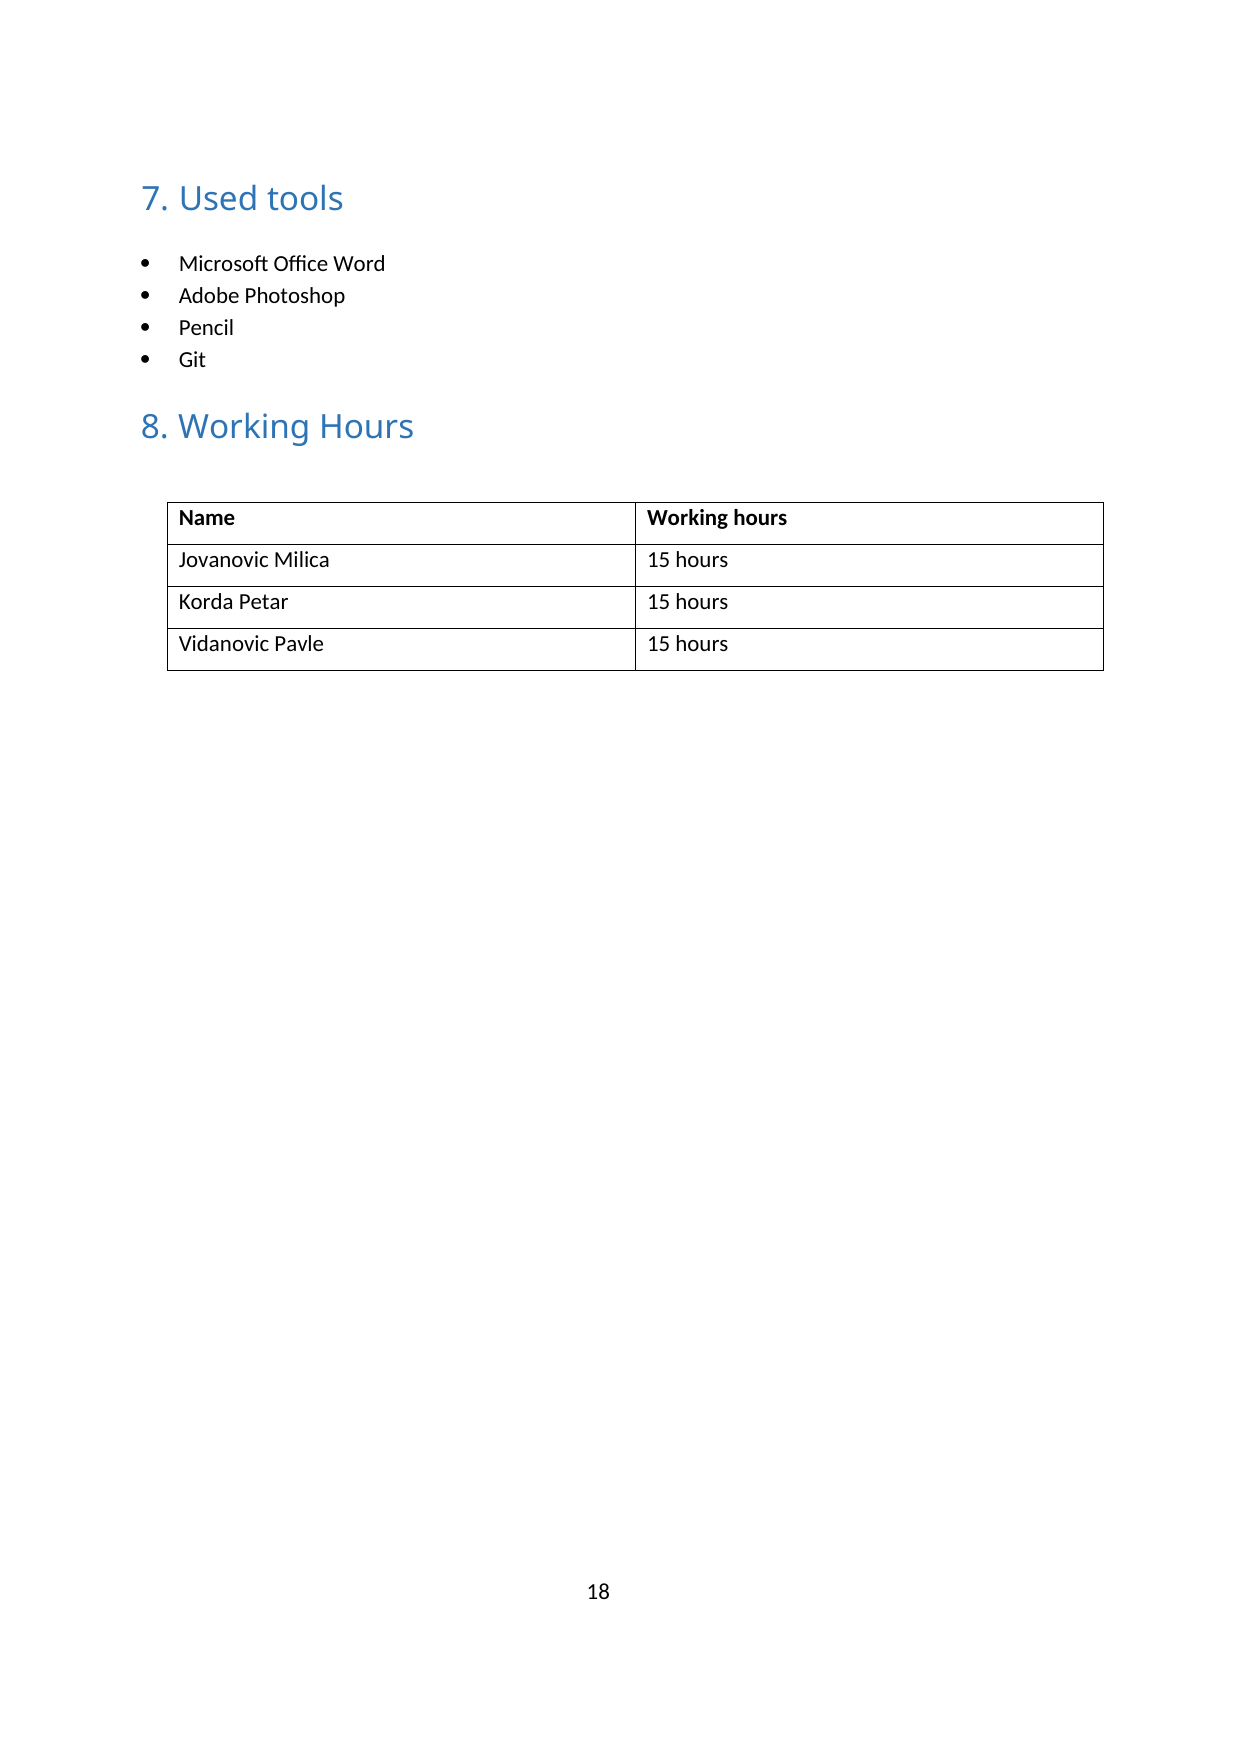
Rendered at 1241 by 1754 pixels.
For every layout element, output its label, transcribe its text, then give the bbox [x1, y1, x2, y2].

list Pencil [141, 313, 1093, 341]
table_cell 15 hours [636, 545, 1103, 586]
subtitle Working Hours [141, 403, 1093, 448]
table_cell 15 hours [636, 629, 1103, 670]
table_cell Jovanovic Milica [168, 545, 635, 586]
table_cell 15 hours [636, 587, 1103, 628]
list Git [141, 346, 1093, 373]
table_header Working hours [636, 503, 1103, 544]
list Microsoft Office Word [141, 249, 1093, 277]
list Adobe Photoshop [141, 281, 1093, 309]
subtitle Used tools [141, 175, 1093, 220]
table_header Name [168, 503, 635, 544]
table_cell Vidanovic Pavle [168, 629, 635, 670]
table_cell Korda Petar [168, 587, 635, 628]
